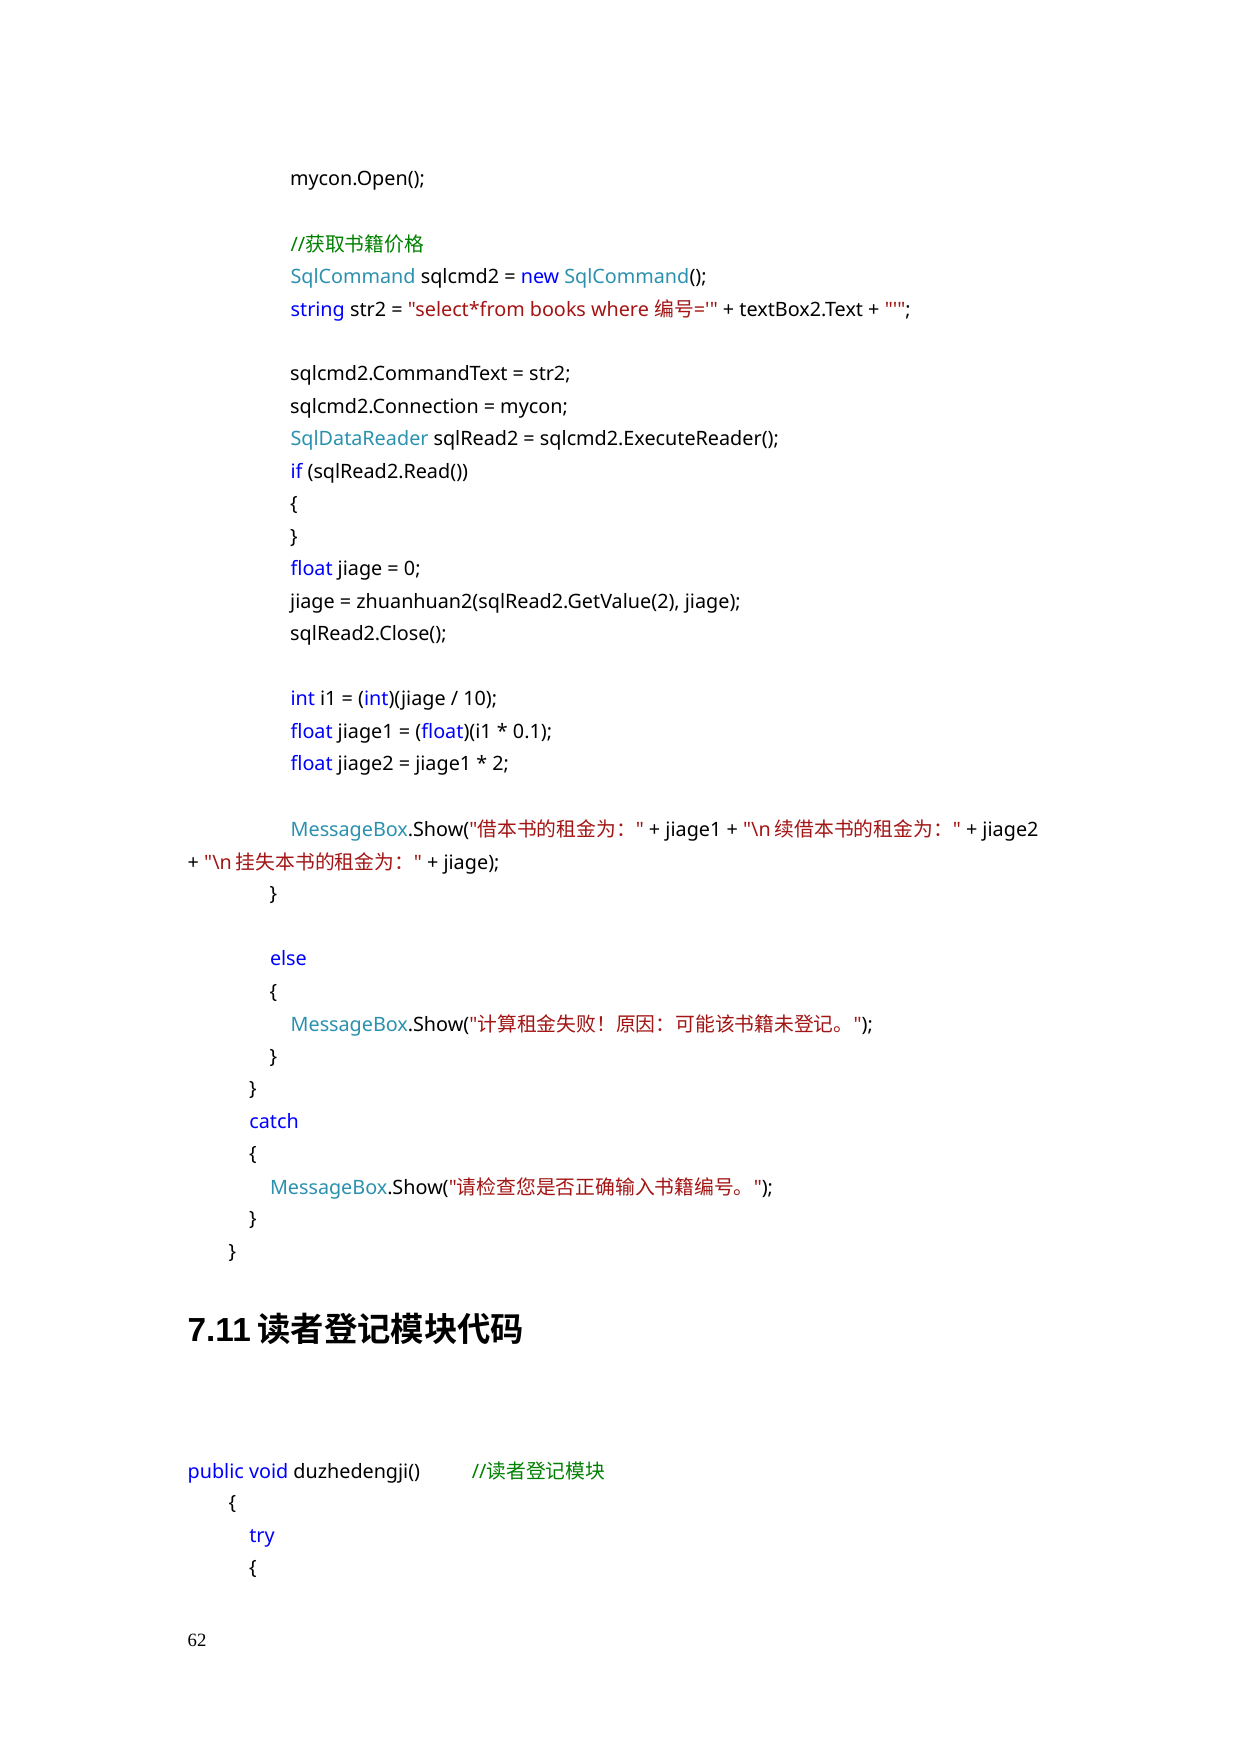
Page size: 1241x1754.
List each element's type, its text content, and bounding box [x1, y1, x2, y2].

text } [187, 1039, 1053, 1072]
text } [187, 1072, 1053, 1104]
text float jiage2 = jiage1 * 2; [187, 747, 1053, 779]
text sqlRead2.Close(); [187, 617, 1053, 649]
text catch [187, 1104, 1053, 1137]
text MessageBox.Show("计算租金失败！原因：可能该书籍未登记。"); [187, 1007, 1053, 1039]
text else [187, 942, 1053, 974]
text sqlcmd2.Connection = mycon; [187, 389, 1053, 422]
text { [187, 1551, 1053, 1583]
text } [187, 1234, 1053, 1267]
text public void duzhedengji() //读者登记模块 [187, 1453, 1053, 1486]
text int i1 = (int)(jiage / 10); [187, 682, 1053, 714]
text { [187, 1137, 1053, 1169]
text float jiage = 0; [187, 552, 1053, 584]
text } [187, 877, 1053, 909]
text //获取书籍价格 [187, 227, 1053, 259]
subtitle 7.11读者登记模块代码 [187, 1294, 1053, 1359]
text mycon.Open(); [187, 162, 1053, 194]
text MessageBox.Show("请检查您是否正确输入书籍编号。"); [187, 1169, 1053, 1202]
text float jiage1 = (float)(i1 * 0.1); [187, 714, 1053, 747]
text sqlcmd2.CommandText = str2; [187, 357, 1053, 389]
text try [187, 1518, 1053, 1551]
text { [187, 1486, 1053, 1518]
text MessageBox.Show("借本书的租金为：" + jiage1 + "\n续借本书的租金为：" + jiage2 + "\n挂失本书的租金为：" + jiage); [187, 812, 1053, 877]
text string str2 = "select*from books where 编号='" + textBox2.Text + "'"; [187, 292, 1053, 324]
text if (sqlRead2.Read()) [187, 454, 1053, 487]
text { [187, 974, 1053, 1007]
text { [187, 487, 1053, 519]
text jiage = zhuanhuan2(sqlRead2.GetValue(2), jiage); [187, 584, 1053, 617]
text SqlCommand sqlcmd2 = new SqlCommand(); [187, 259, 1053, 292]
text } [187, 1202, 1053, 1234]
text SqlDataReader sqlRead2 = sqlcmd2.ExecuteReader(); [187, 422, 1053, 454]
text } [187, 519, 1053, 552]
